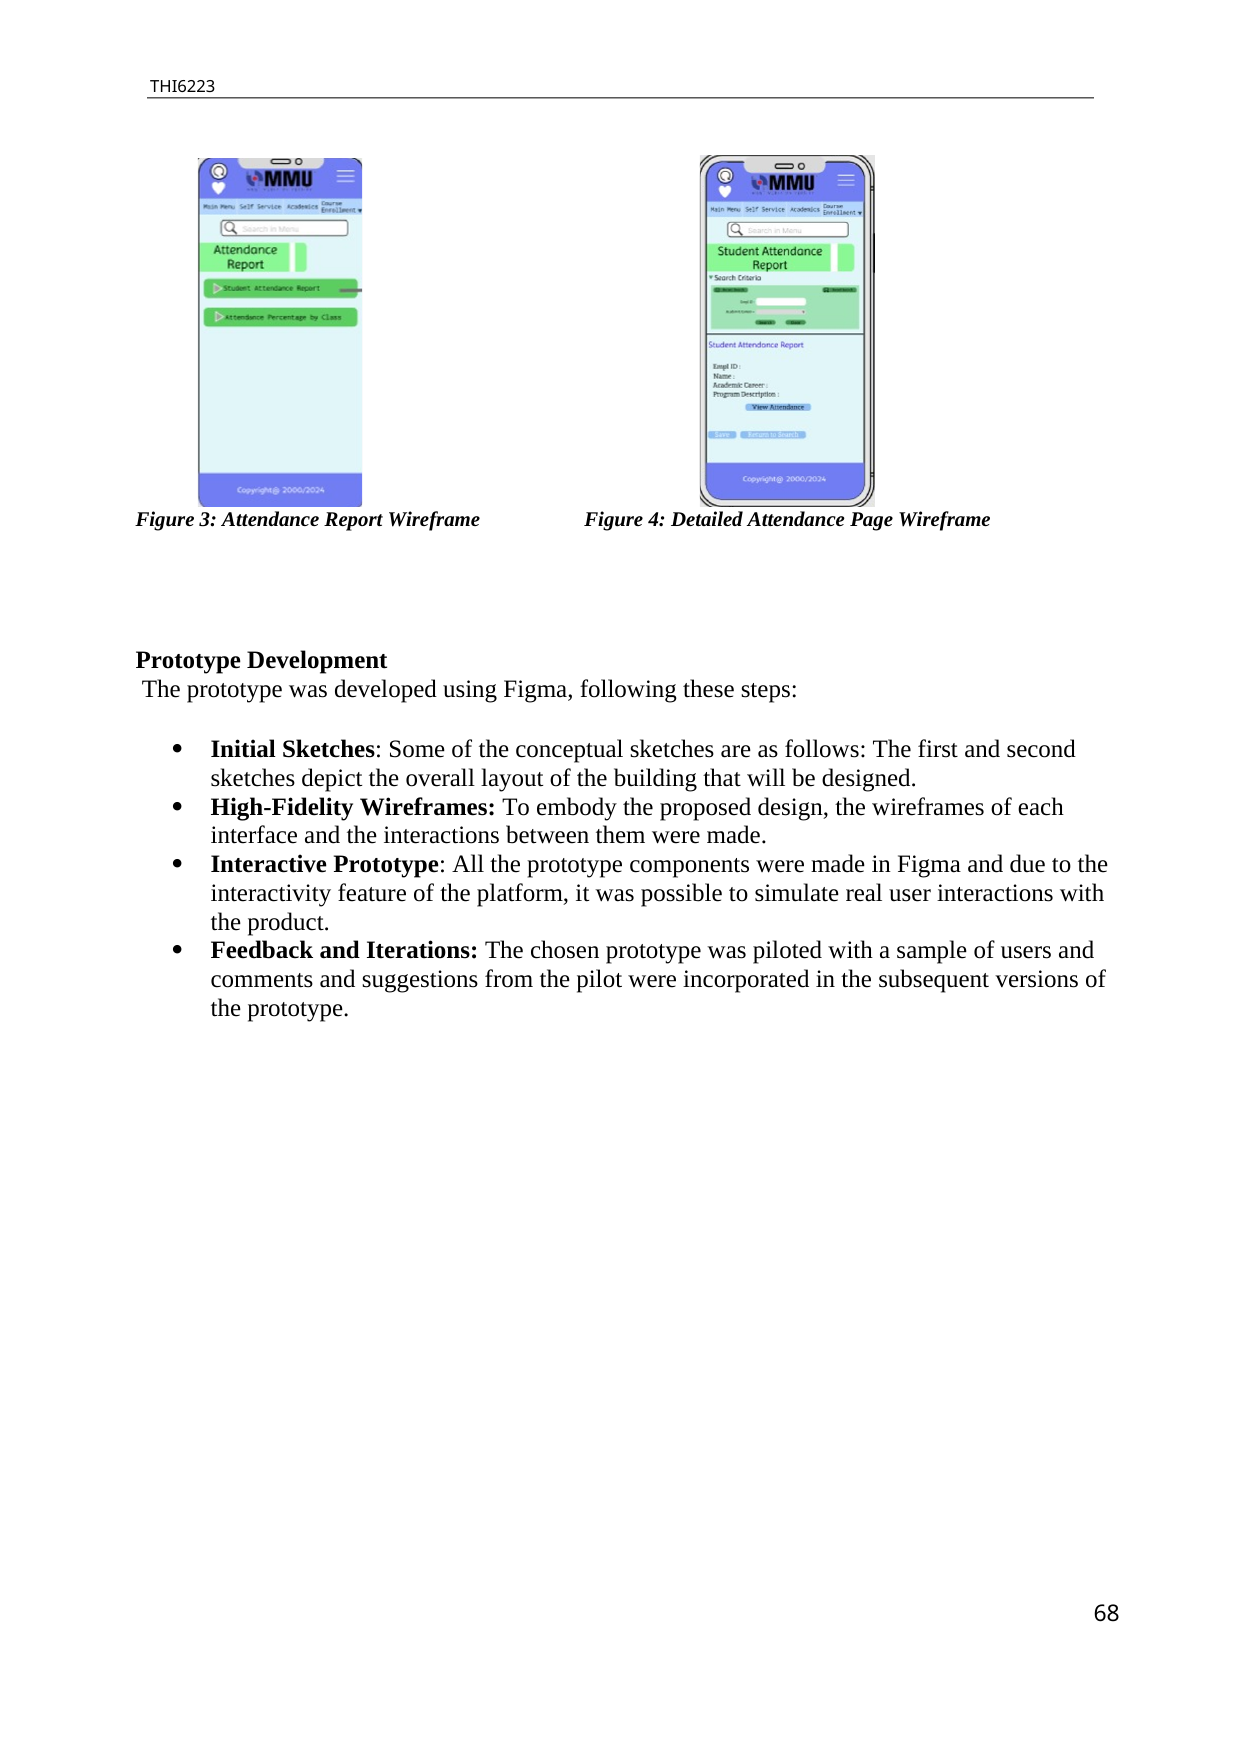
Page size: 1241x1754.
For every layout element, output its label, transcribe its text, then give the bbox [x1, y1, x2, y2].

text The prototype was developed using Figma, following these steps: [135, 674, 1119, 703]
list Interactive Prototype: All the prototype components were made in Figma and due to the interactivity feature of the platform, it was possible to simulate real user interactions with the product. [173, 849, 1119, 936]
text Figure 3: Attendance Report Wireframe Figure 4: Detailed Attendance Page Wireframe [135, 507, 1119, 531]
picture [197, 158, 363, 507]
list Initial Sketches: Some of the conceptual sketches are as follows: The first and second sketches depict the overall layout of the building that will be designed. [173, 734, 1119, 792]
text Prototype Development [135, 646, 1119, 674]
list Feedback and Iterations: The chosen prototype was piloted with a sample of users and comments and suggestions from the pilot were incorporated in the subsequent versions of the prototype. [173, 936, 1119, 1022]
picture [699, 155, 875, 507]
list High-Fidelity Wireframes: To embody the proposed design, the wireframes of each interface and the interactions between them were made. [173, 792, 1119, 849]
